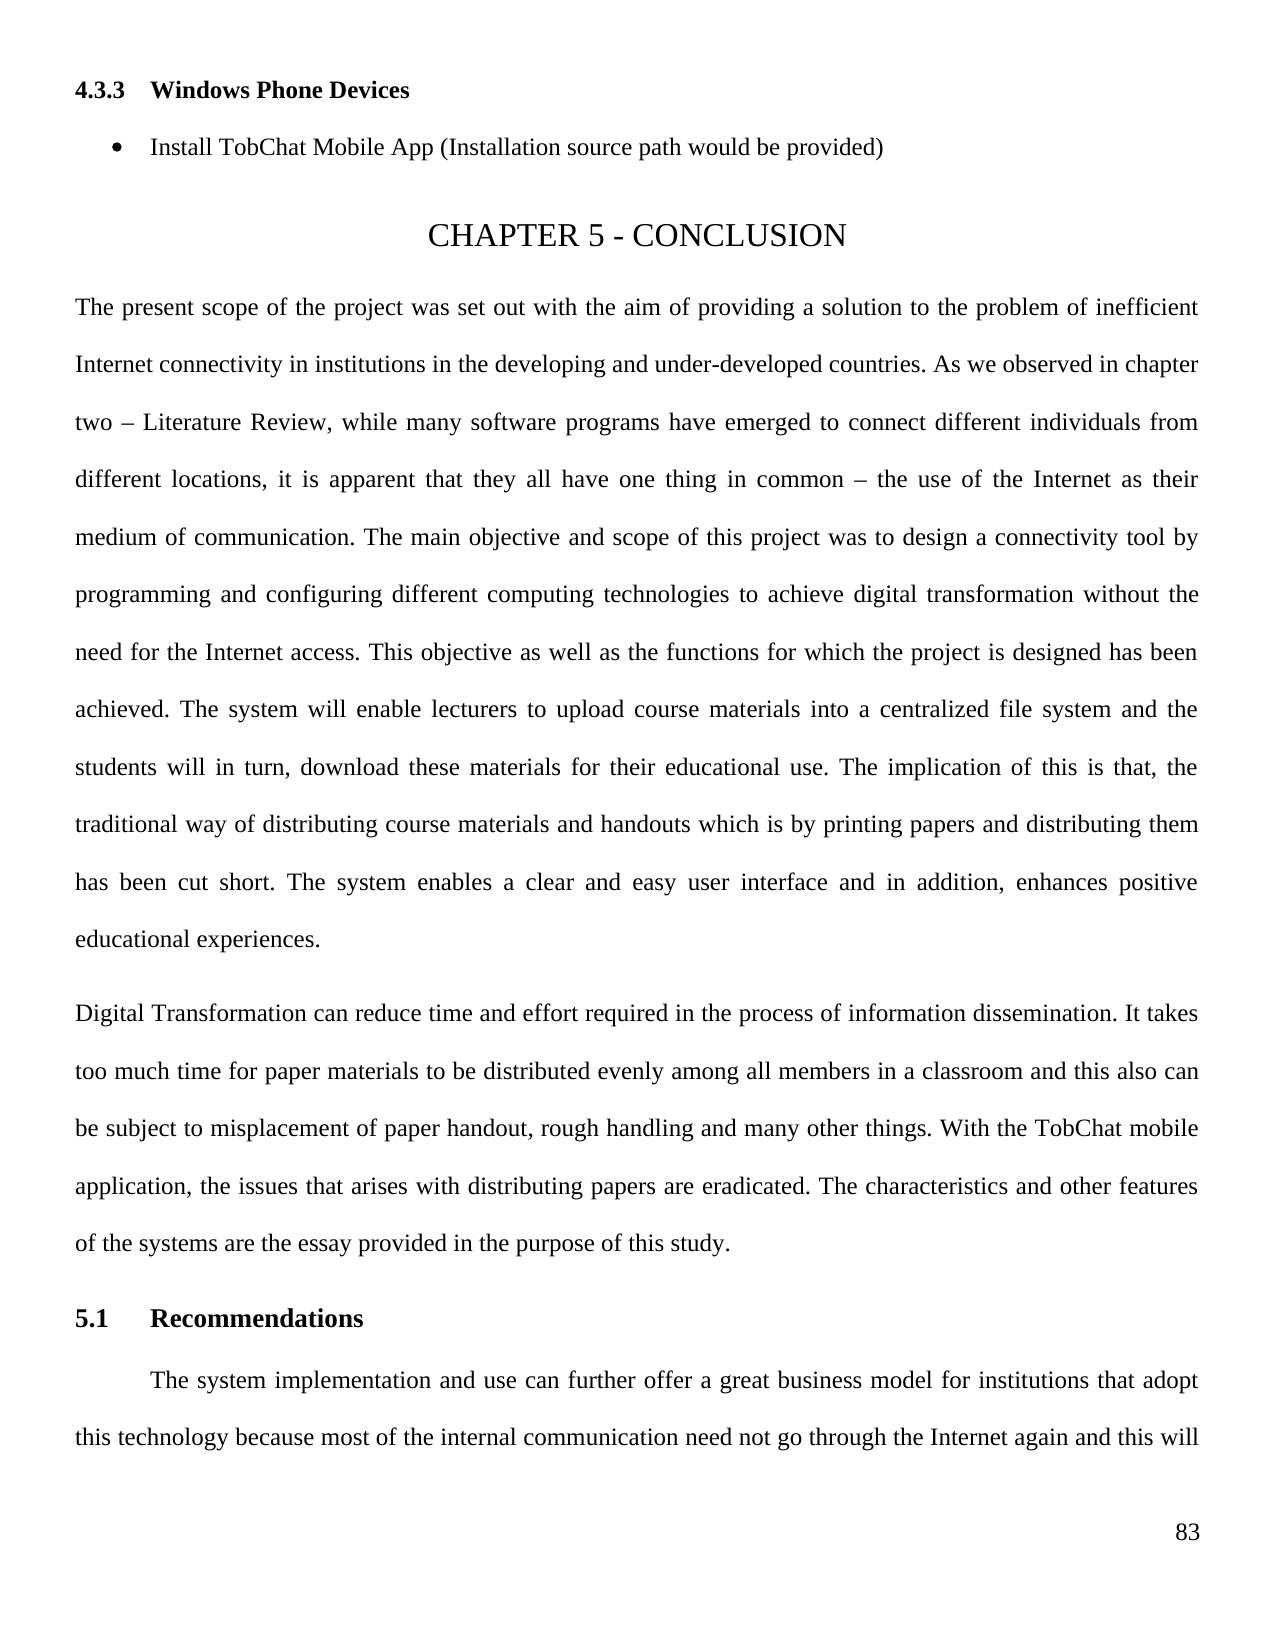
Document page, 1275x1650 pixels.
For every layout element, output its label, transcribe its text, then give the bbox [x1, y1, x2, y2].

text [75, 1365, 1200, 1451]
subtitle 4.3.3 Windows Phone Devices [75, 75, 1200, 104]
text Digital Transformation can reduce time and effort required in the process of information dissemination. It takes too much time for paper materials to be distributed evenly among all members in a classroom and this also can be subject to misplacement of paper handout, rough handling and many other things. With the TobChat mobile application, the issues that arises with distributing papers are eradicated. The characteristics and other features of the systems are the essay provided in the purpose of this study. [75, 998, 1200, 1257]
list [112, 132, 1200, 161]
subtitle CHAPTER 5 - CONCLUSION [75, 215, 1200, 253]
subtitle 5.1 Recommendations [75, 1302, 1200, 1334]
text The present scope of the project was set out with the aim of providing a solution to the problem of inefficient Internet connectivity in institutions in the developing and under-developed countries. As we observed in chapter two – Literature Review, while many software programs have emerged to connect different individuals from different locations, it is apparent that they all have one thing in common – the use of the Internet as their medium of communication. The main objective and scope of this project was to design a connectivity tool by programming and configuring different computing technologies to achieve digital transformation without the need for the Internet access. This objective as well as the functions for which the project is designed has been achieved. The system will enable lecturers to upload course materials into a centralized file system and the students will in turn, download these materials for their educational use. The implication of this is that, the traditional way of distributing course materials and handouts which is by printing papers and distributing them has been cut short. The system enables a clear and easy user interface and in addition, enhances positive educational experiences. [75, 292, 1200, 953]
